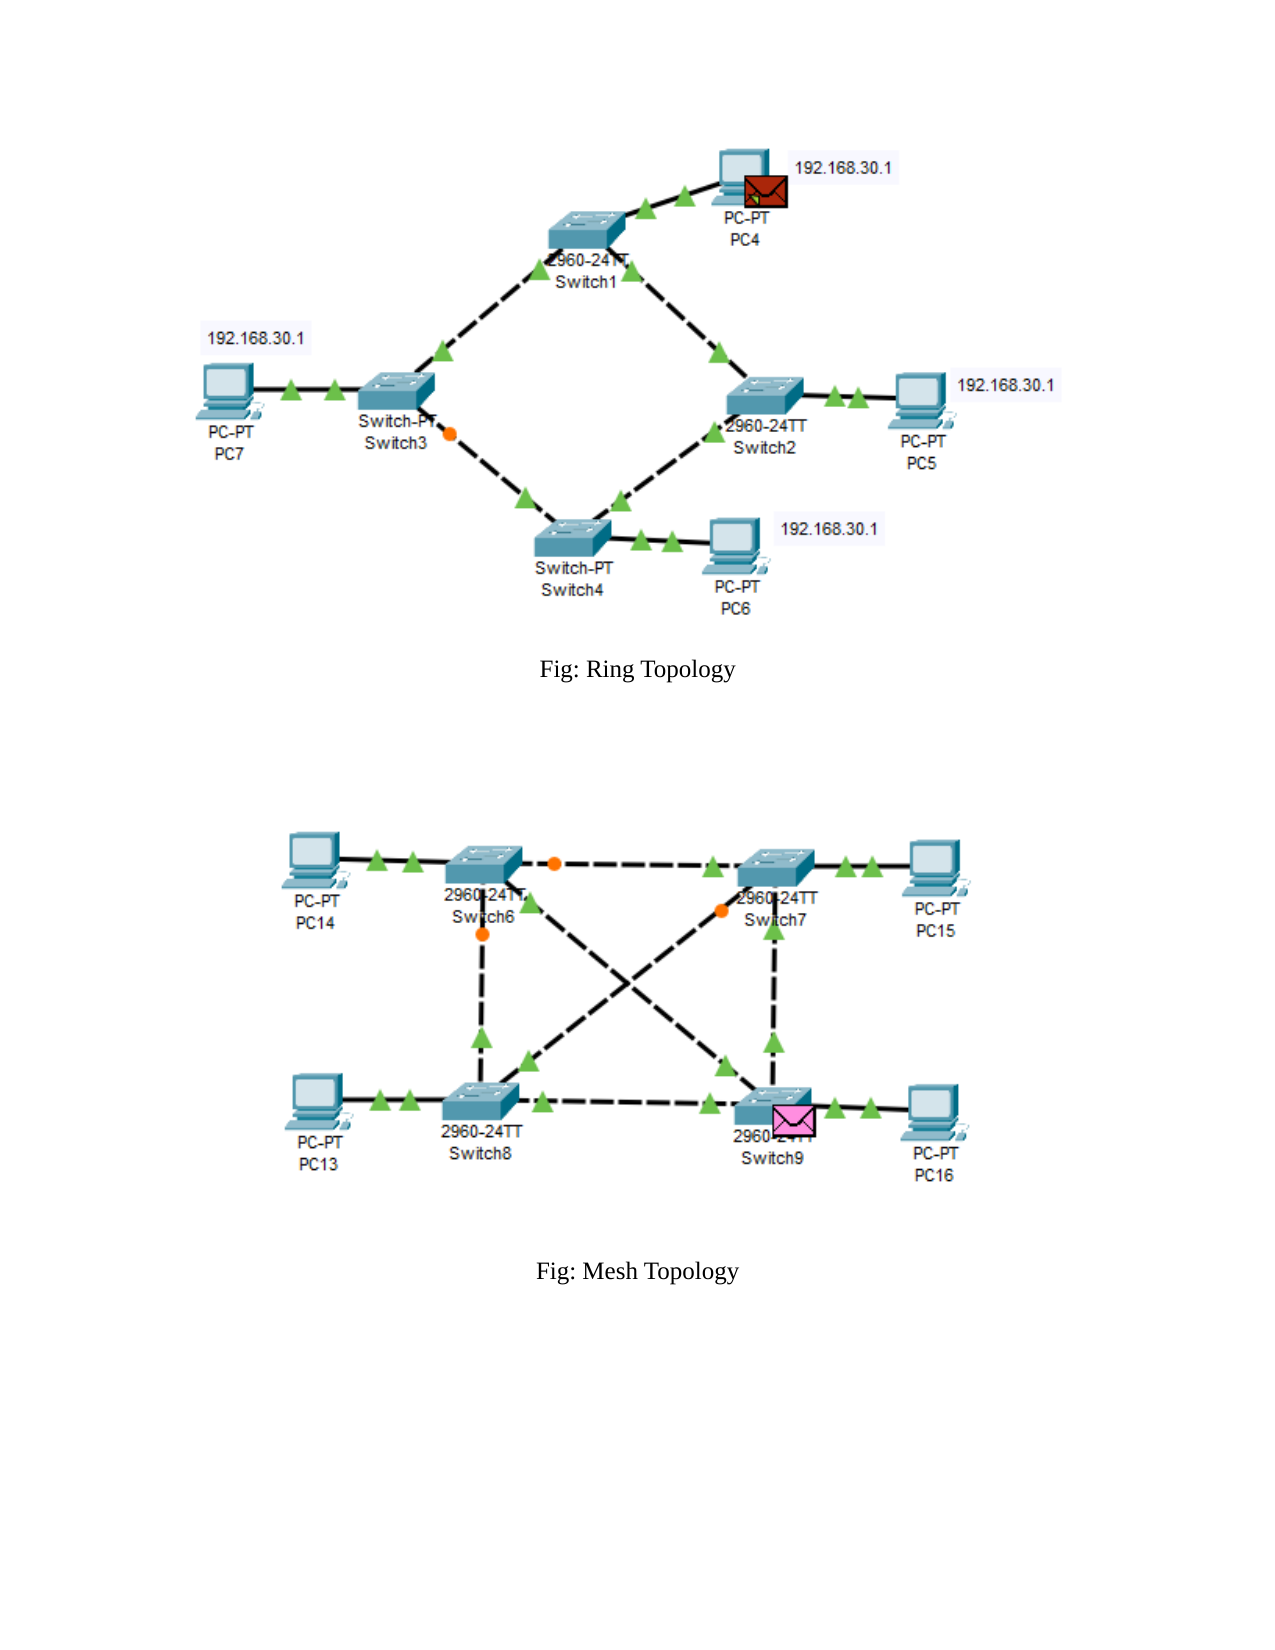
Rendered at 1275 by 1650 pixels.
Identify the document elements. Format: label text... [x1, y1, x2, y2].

text Fig: Mesh Topology [75, 1256, 1200, 1285]
picture [207, 749, 1068, 1238]
picture [157, 75, 1118, 636]
text Fig: Ring Topology [75, 654, 1200, 683]
